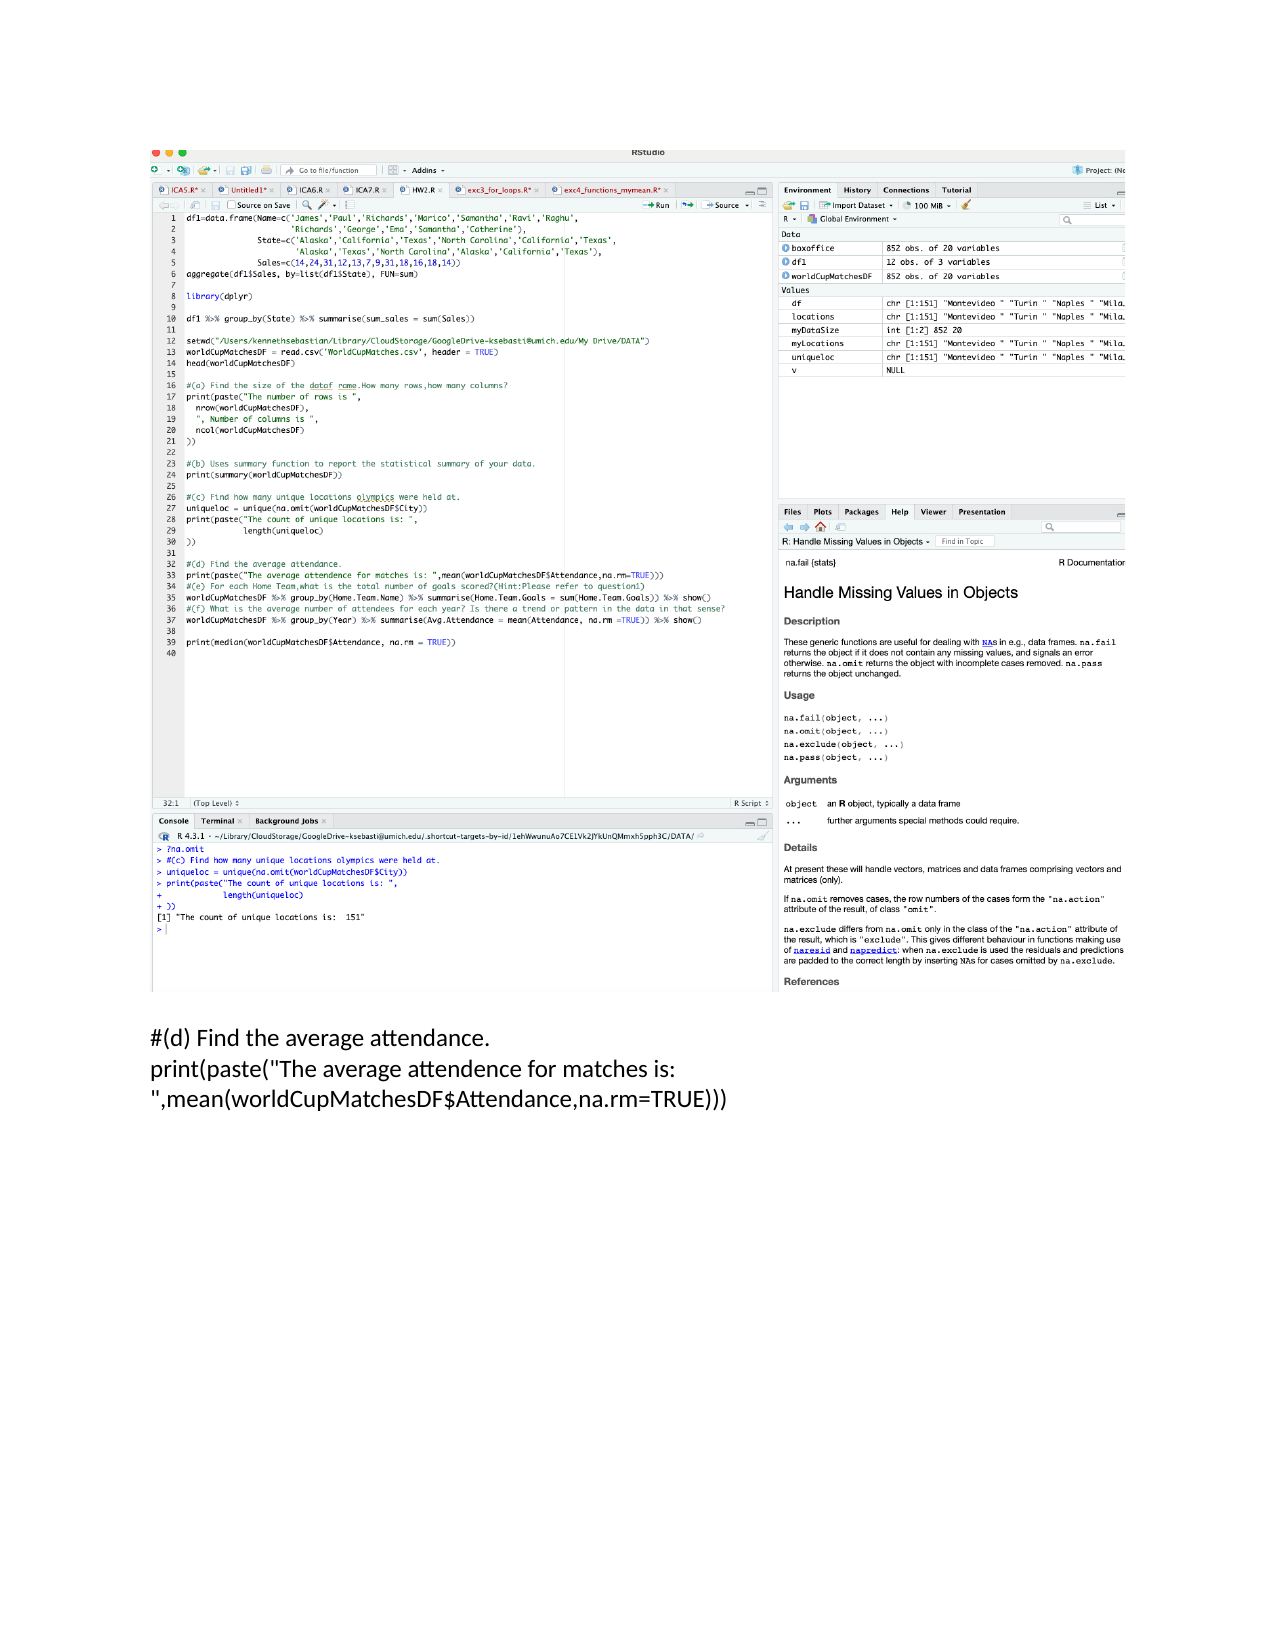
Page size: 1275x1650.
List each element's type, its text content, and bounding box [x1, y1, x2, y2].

text #(d) Find the average attendance. [150, 1022, 1125, 1053]
text print(paste("The average attendence for matches is: ",mean(worldCupMatchesDF$Attendance,na.rm=TRUE))) [150, 1053, 1125, 1114]
picture [150, 150, 1125, 992]
